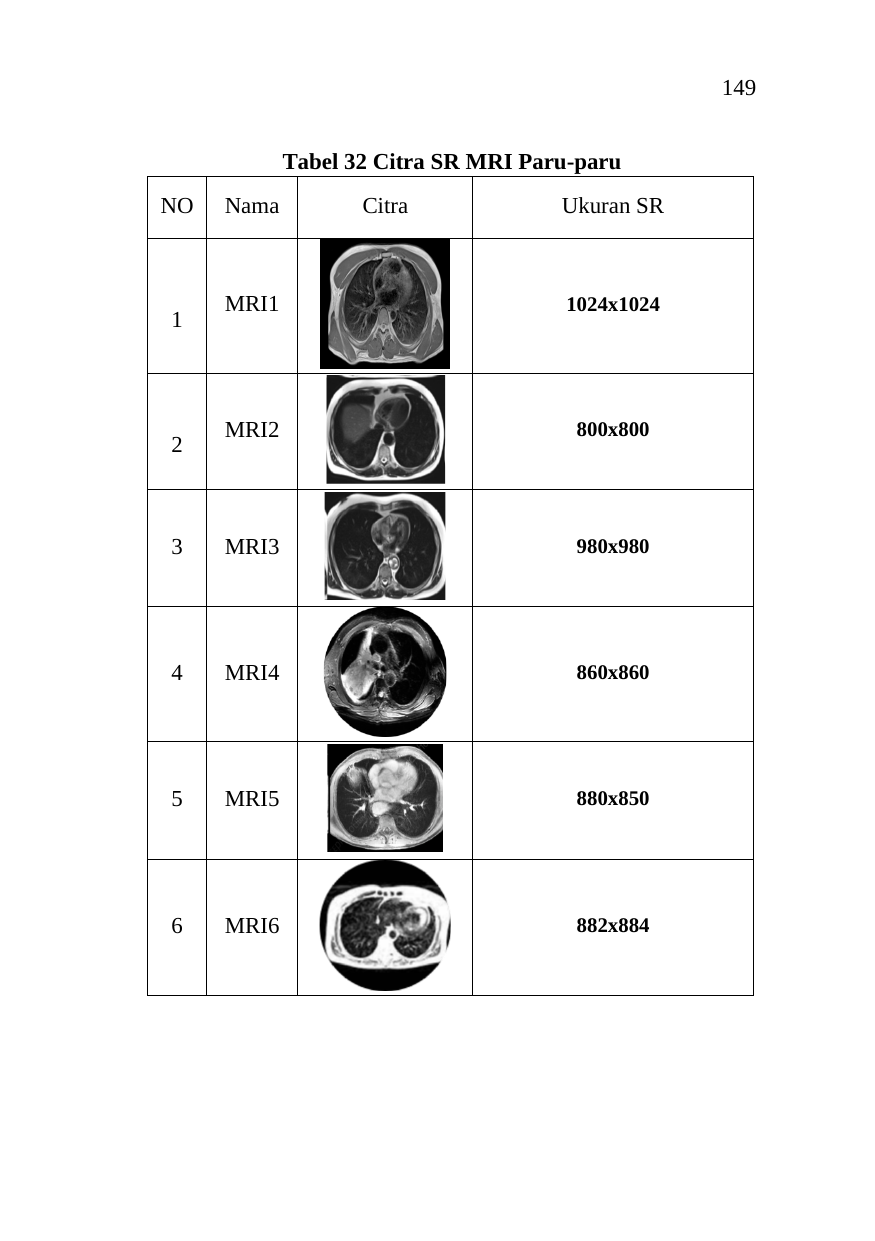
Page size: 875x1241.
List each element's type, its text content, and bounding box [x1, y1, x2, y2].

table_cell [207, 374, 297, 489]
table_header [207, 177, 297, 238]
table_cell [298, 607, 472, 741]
picture [323, 607, 447, 737]
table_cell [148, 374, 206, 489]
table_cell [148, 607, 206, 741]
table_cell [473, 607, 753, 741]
picture [320, 238, 450, 369]
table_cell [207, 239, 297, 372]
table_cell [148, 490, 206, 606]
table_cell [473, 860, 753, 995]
picture [325, 375, 446, 484]
picture [319, 859, 451, 991]
picture [324, 492, 446, 600]
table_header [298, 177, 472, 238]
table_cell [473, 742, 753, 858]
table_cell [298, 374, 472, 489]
picture [327, 744, 443, 852]
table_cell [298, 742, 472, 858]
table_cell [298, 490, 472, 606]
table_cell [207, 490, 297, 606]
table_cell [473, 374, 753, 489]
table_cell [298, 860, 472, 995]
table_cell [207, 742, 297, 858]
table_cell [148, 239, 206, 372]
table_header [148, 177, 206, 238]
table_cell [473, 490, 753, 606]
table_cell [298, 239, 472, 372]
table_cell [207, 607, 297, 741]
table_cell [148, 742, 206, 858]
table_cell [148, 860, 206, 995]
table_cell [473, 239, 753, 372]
text Tabel 32 Citra SR MRI Paru-paru [148, 148, 756, 174]
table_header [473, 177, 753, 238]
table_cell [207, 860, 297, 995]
